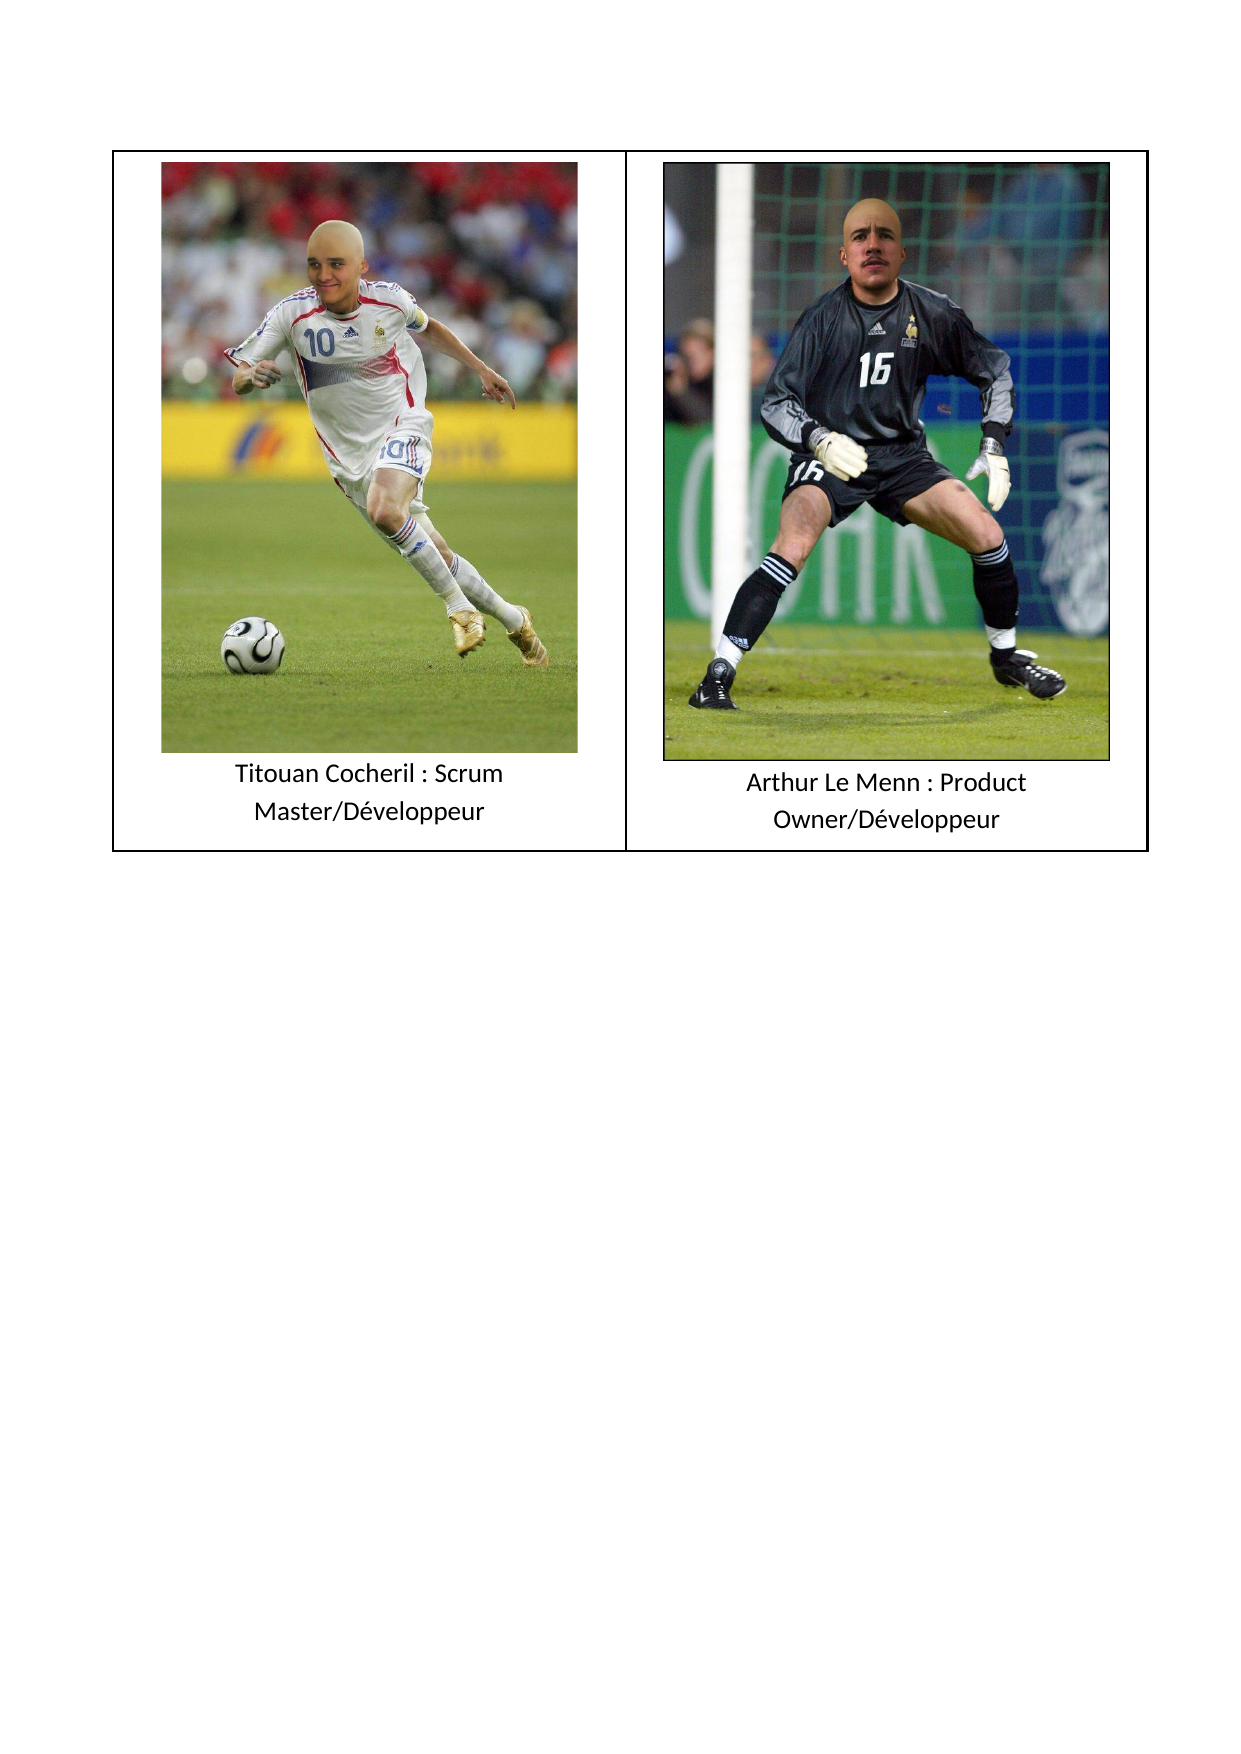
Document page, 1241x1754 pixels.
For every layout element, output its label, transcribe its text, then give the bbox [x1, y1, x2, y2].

picture [663, 162, 1110, 761]
table_cell Titouan Cocheril : Scrum Master/Développeur [114, 152, 625, 850]
table_cell Arthur Le Menn : Product Owner/Développeur [627, 152, 1146, 850]
picture [161, 162, 578, 753]
